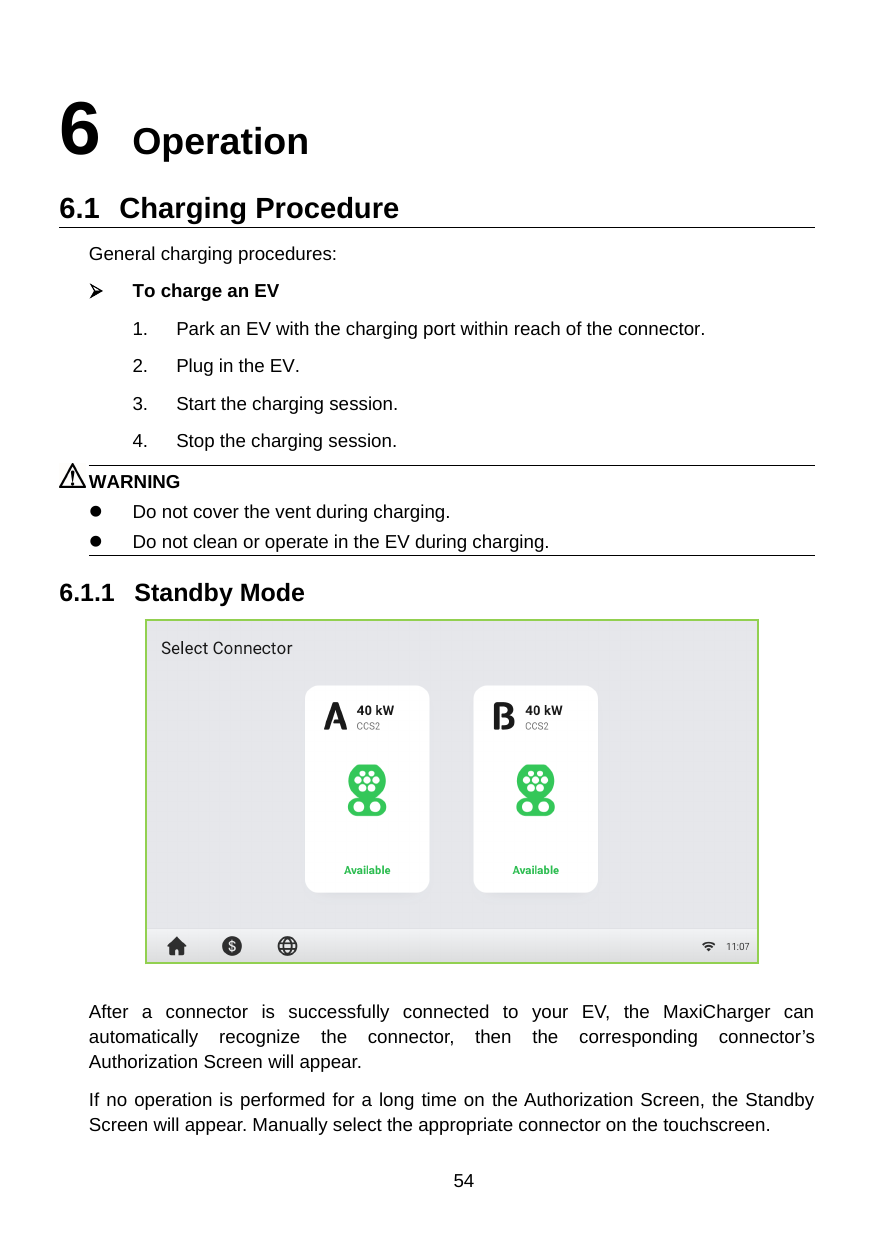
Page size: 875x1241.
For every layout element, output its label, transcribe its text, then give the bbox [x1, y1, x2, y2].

subtitle Operation [59, 84, 815, 170]
text WARNING [89, 466, 815, 493]
list Stop the charging session. [132, 428, 815, 453]
list Do not clean or operate in the EV during charging. [89, 525, 815, 555]
text After a connector is successfully connected to your EV, the MaxiCharger can automatically recognize the connector, then the corresponding connector’s Authorization Screen will appear. [89, 998, 815, 1073]
text General charging procedures: [89, 240, 815, 265]
list Plug in the EV. [132, 353, 815, 378]
list Do not cover the vent during charging. [89, 495, 815, 523]
list Start the charging session. [132, 390, 815, 415]
list To charge an EV [89, 278, 815, 303]
picture [147, 621, 757, 962]
list Park an EV with the charging port within reach of the connector. [132, 315, 815, 340]
picture [59, 463, 86, 488]
text If no operation is performed for a long time on the Authorization Screen, the Standby Screen will appear. Manually select the appropriate connector on the touchscreen. [89, 1086, 815, 1136]
subtitle Standby Mode [59, 581, 815, 606]
subtitle Charging Procedure [59, 195, 815, 227]
